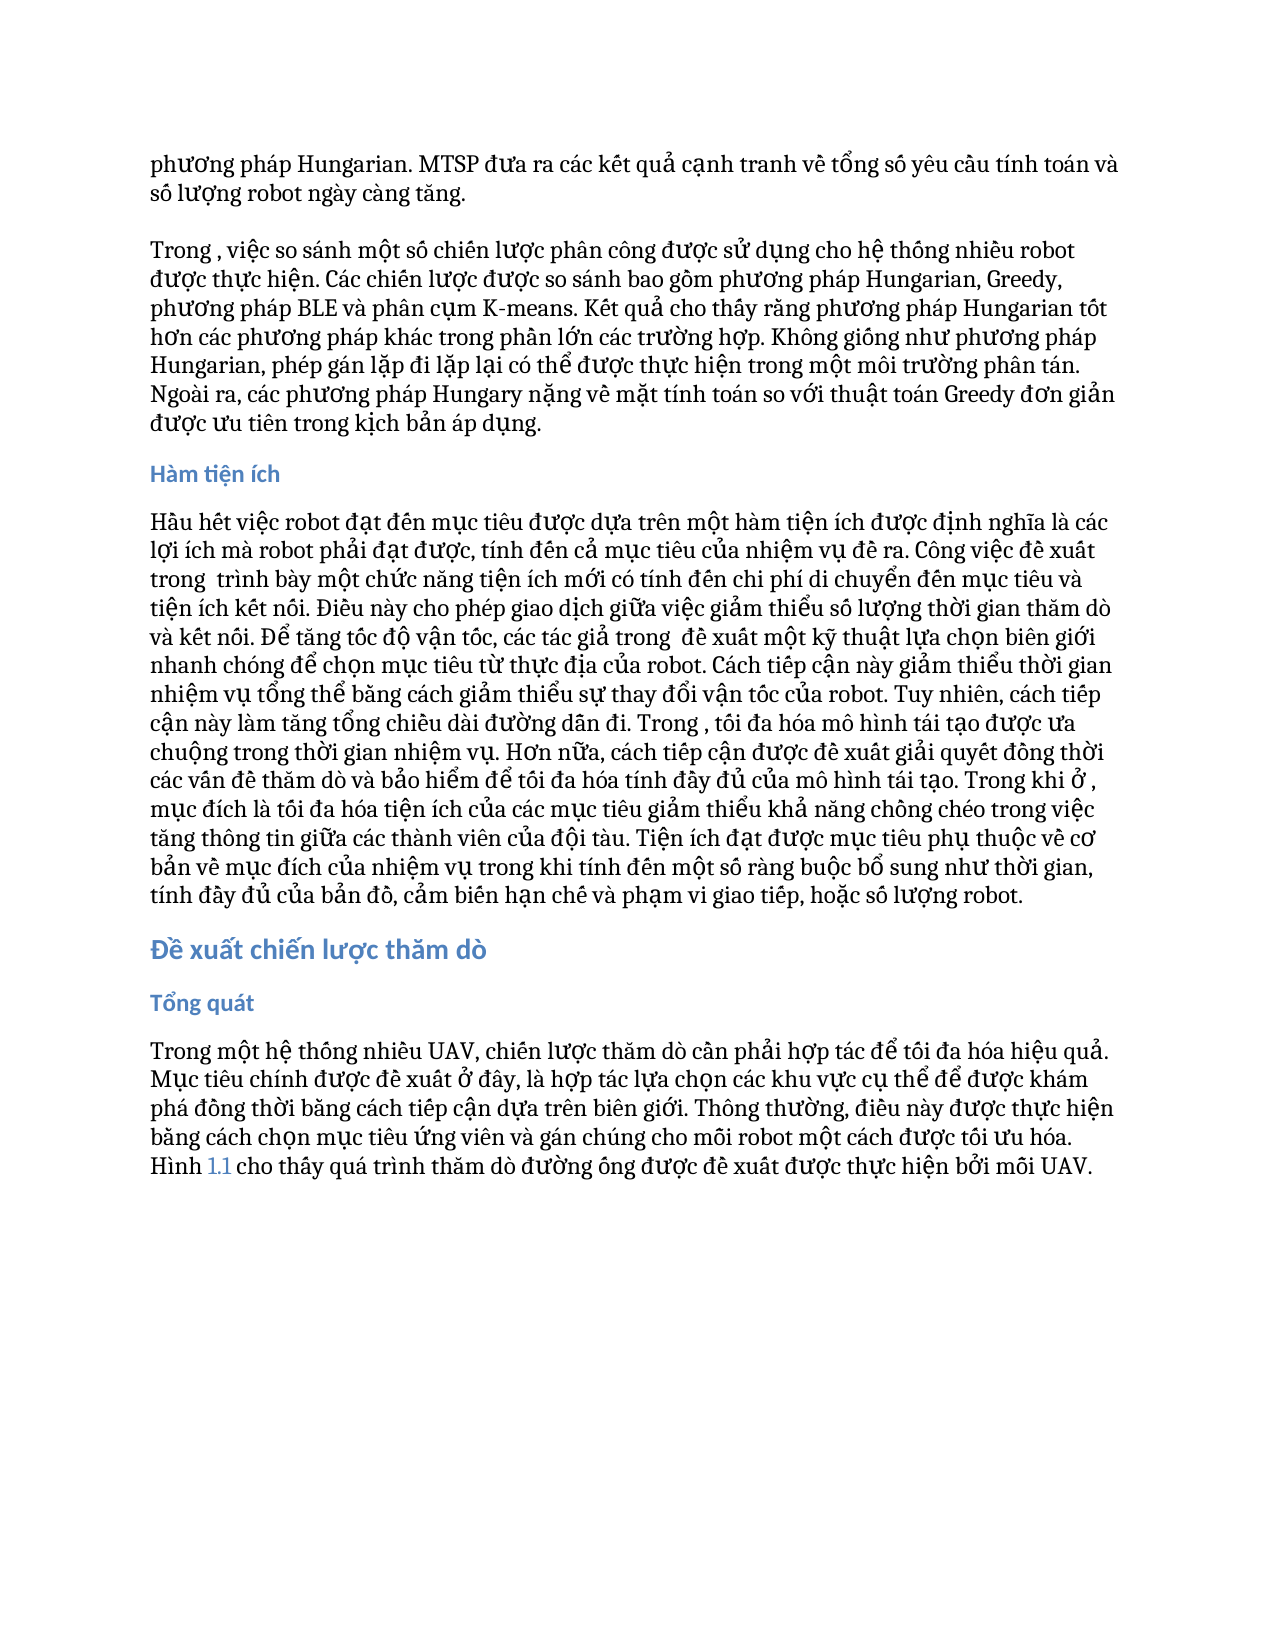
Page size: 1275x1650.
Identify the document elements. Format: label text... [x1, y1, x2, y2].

subtitle Hàm tiện ích [150, 458, 1125, 489]
subtitle Tổng quát [150, 987, 1125, 1018]
text Trong một hệ thống nhiều UAV, chiến lược thăm dò cần phải hợp tác để tối đa hóa hiệu quả. Mục tiêu chính được đề xuất ở đây, là hợp tác lựa chọn các khu vực cụ thể để được khám phá đồng thời bằng cách tiếp cận dựa trên biên giới. Thông thường, điều này được thực hiện bằng cách chọn mục tiêu ứng viên và gán chúng cho mỗi robot một cách được tối ưu hóa. Hình 1.1 cho thấy quá trình thăm dò đường ống được đề xuất được thực hiện bởi mỗi UAV. [150, 1037, 1125, 1180]
subtitle Đề xuất chiến lược thăm dò [150, 931, 1125, 967]
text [150, 150, 1125, 437]
text Hầu hết việc robot đạt đến mục tiêu được dựa trên một hàm tiện ích được định nghĩa là các lợi ích mà robot phải đạt được, tính đến cả mục tiêu của nhiệm vụ đề ra. Công việc đề xuất trong trình bày một chức năng tiện ích mới có tính đến chi phí di chuyển đến mục tiêu và tiện ích kết nối. Điều này cho phép giao dịch giữa việc giảm thiểu số lượng thời gian thăm dò và kết nối. Để tăng tốc độ vận tốc, các tác giả trong đề xuất một kỹ thuật lựa chọn biên giới nhanh chóng để chọn mục tiêu từ thực địa của robot. Cách tiếp cận này giảm thiểu thời gian nhiệm vụ tổng thể bằng cách giảm thiểu sự thay đổi vận tốc của robot. Tuy nhiên, cách tiếp cận này làm tăng tổng chiều dài đường dẫn đi. Trong , tối đa hóa mô hình tái tạo được ưa chuộng trong thời gian nhiệm vụ. Hơn nữa, cách tiếp cận được đề xuất giải quyết đồng thời các vấn đề thăm dò và bảo hiểm để tối đa hóa tính đầy đủ của mô hình tái tạo. Trong khi ở , mục đích là tối đa hóa tiện ích của các mục tiêu giảm thiểu khả năng chồng chéo trong việc tăng thông tin giữa các thành viên của đội tàu. Tiện ích đạt được mục tiêu phụ thuộc về cơ bản về mục đích của nhiệm vụ trong khi tính đến một số ràng buộc bổ sung như thời gian, tính đầy đủ của bản đồ, cảm biến hạn chế và phạm vi giao tiếp, hoặc số lượng robot. [150, 508, 1125, 910]
